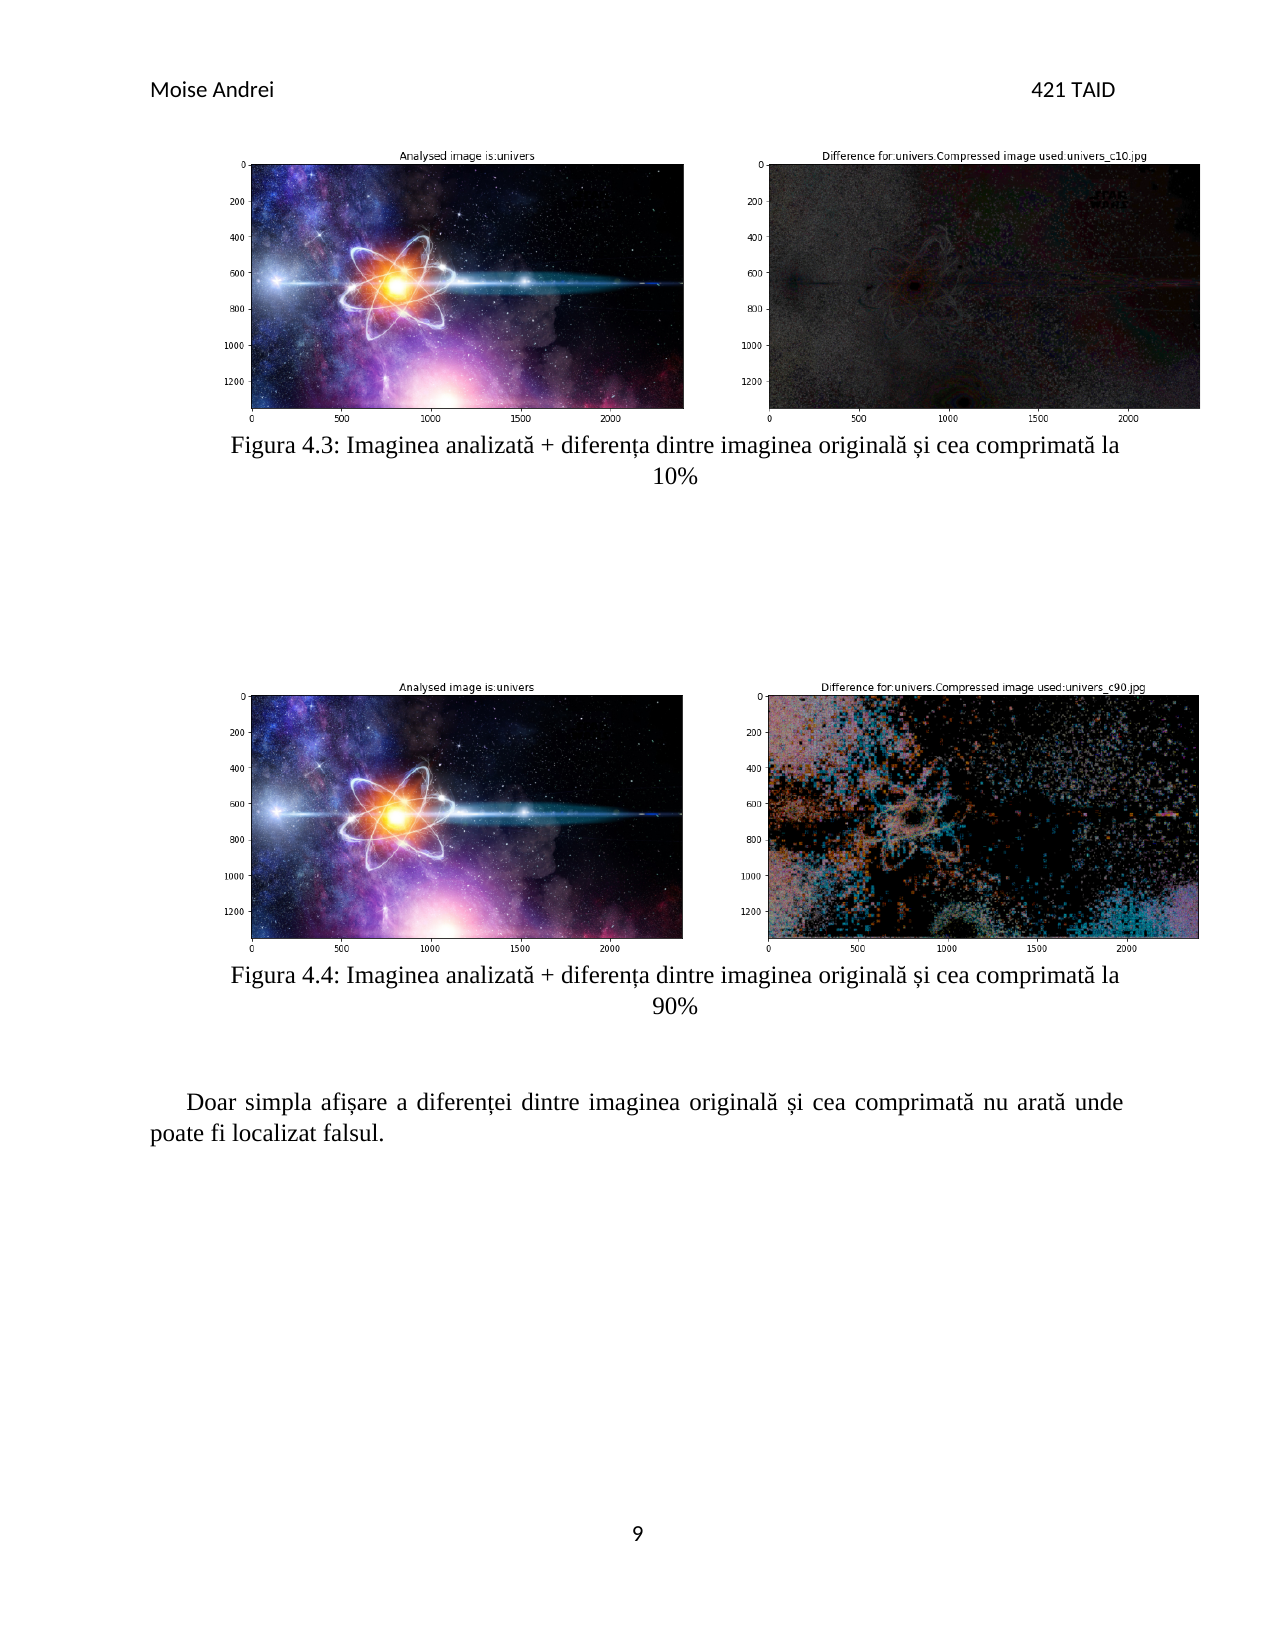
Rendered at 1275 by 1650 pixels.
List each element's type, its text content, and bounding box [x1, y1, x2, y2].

text Doar simpla afișare a diferenței dintre imaginea originală și cea comprimată nu arată unde poate fi localizat falsul. [150, 1087, 1125, 1146]
picture [225, 150, 1200, 428]
list Figura 4.4: Imaginea analizată + diferența dintre imaginea originală și cea comprimată la 90% [225, 960, 1125, 1020]
list Figura 4.3: Imaginea analizată + diferența dintre imaginea originală și cea comprimată la [225, 430, 1125, 459]
picture [225, 678, 1200, 958]
list 10% [225, 461, 1125, 490]
